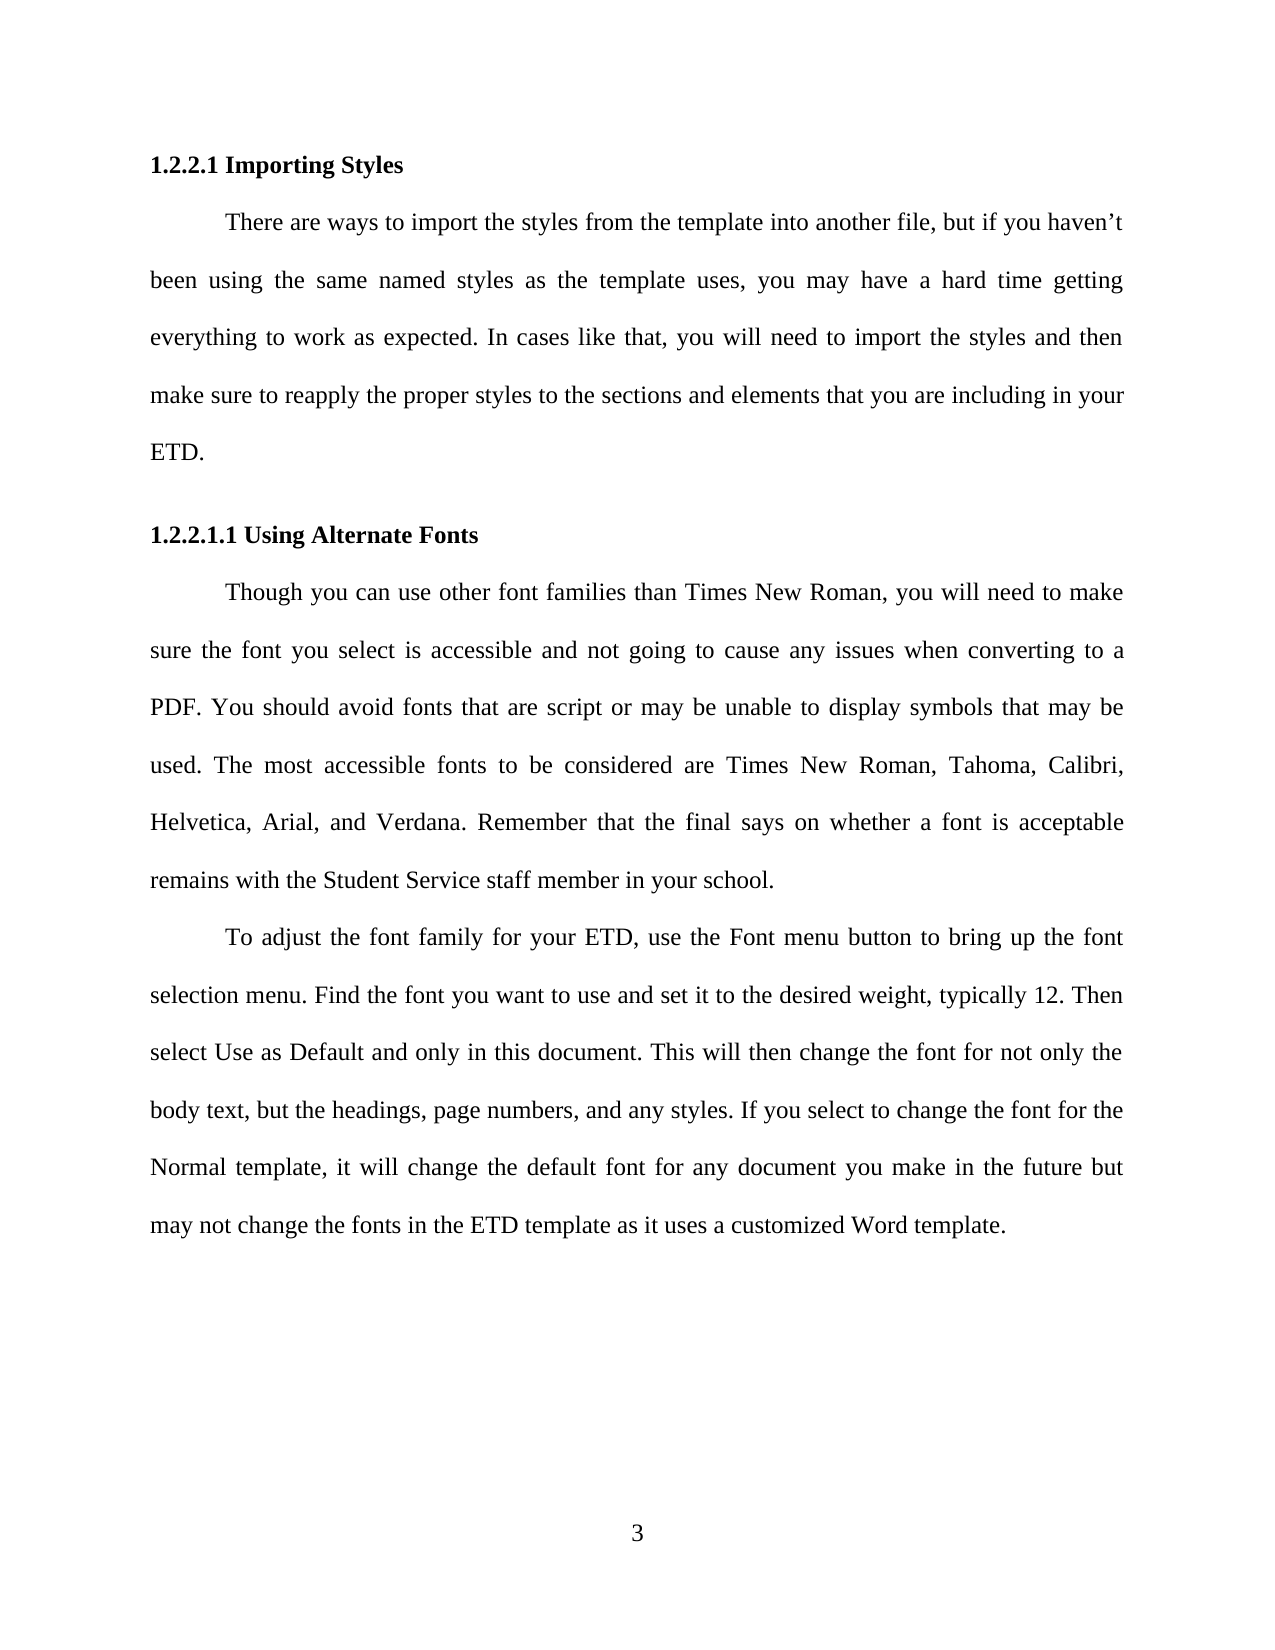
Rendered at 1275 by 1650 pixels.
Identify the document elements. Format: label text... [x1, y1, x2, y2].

subtitle Using Alternate Fonts [150, 520, 1125, 549]
text Though you can use other font families than Times New Roman, you will need to make sure the font you select is accessible and not going to cause any issues when converting to a PDF. You should avoid fonts that are script or may be unable to display symbols that may be used. The most accessible fonts to be considered are Times New Roman, Tahoma, Calibri, Helvetica, Arial, and Verdana. Remember that the final says on whether a font is acceptable remains with the Student Service staff member in your school. [150, 577, 1125, 894]
subtitle Importing Styles [150, 150, 1125, 179]
text There are ways to import the styles from the template into another file, but if you haven’t been using the same named styles as the template uses, you may have a hard time getting everything to work as expected. In cases like that, you will need to import the styles and then make sure to reapply the proper styles to the sections and elements that you are including in your ETD. [150, 207, 1125, 466]
text To adjust the font family for your ETD, use the Font menu button to bring up the font selection menu. Find the font you want to use and set it to the desired weight, typically 12. Then select Use as Default and only in this document. This will then change the font for not only the body text, but the headings, page numbers, and any styles. If you select to change the font for the Normal template, it will change the default font for any document you make in the future but may not change the fonts in the ETD template as it uses a customized Word template. [150, 922, 1125, 1239]
